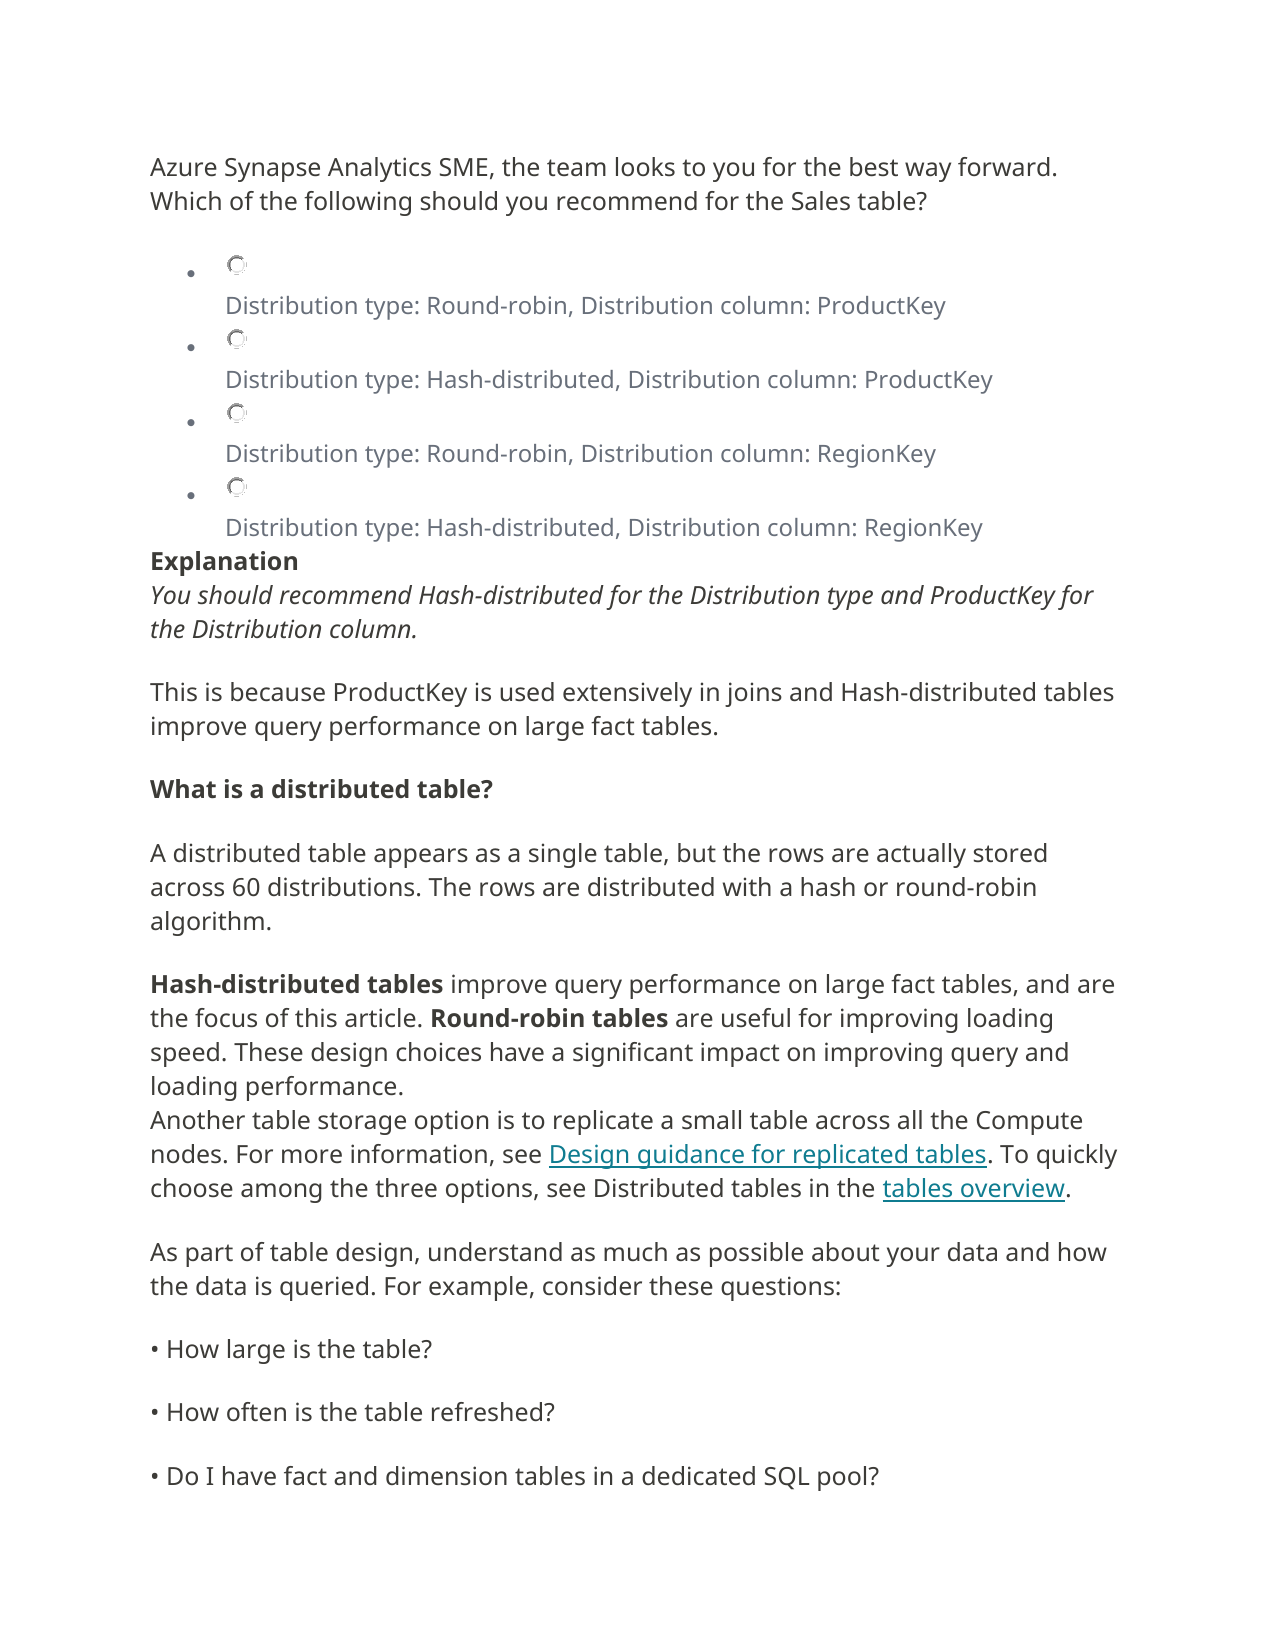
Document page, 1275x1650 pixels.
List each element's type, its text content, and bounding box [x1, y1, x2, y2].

subtitle Explanation [150, 543, 1125, 578]
text A distributed table appears as a single table, but the rows are actually stored across 60 distributions. The rows are distributed with a hash or round-robin algorithm. [150, 835, 1125, 938]
text Hash-distributed tables improve query performance on large fact tables, and are the focus of this article. Round-robin tables are useful for improving loading speed. These design choices have a significant impact on improving query and loading performance. [150, 967, 1125, 1103]
text Distribution type: Round-robin, Distribution column: RegionKey [225, 437, 1125, 469]
text Distribution type: Hash-distributed, Distribution column: RegionKey [225, 511, 1125, 543]
text • How large is the table? [150, 1332, 1125, 1366]
text Another table storage option is to replicate a small table across all the Compute nodes. For more information, see Design guidance for replicated tables. To quickly choose among the three options, see Distributed tables in the tables overview. [150, 1103, 1125, 1205]
text You should recommend Hash-distributed for the Distribution type and ProductKey for the Distribution column. [150, 578, 1125, 646]
list ​ [187, 469, 1125, 511]
text • Do I have fact and dimension tables in a dedicated SQL pool? [150, 1458, 1125, 1492]
text Distribution type: Hash-distributed, Distribution column: ProductKey [225, 363, 1125, 395]
text This is because ProductKey is used extensively in joins and Hash-distributed tables improve query performance on large fact tables. [150, 675, 1125, 743]
text • How often is the table refreshed? [150, 1395, 1125, 1429]
text What is a distributed table? [150, 772, 1125, 806]
list ​ [187, 321, 1125, 363]
list ​ [187, 247, 1125, 289]
list ​ [187, 395, 1125, 437]
text As part of table design, understand as much as possible about your data and how the data is queried. For example, consider these questions: [150, 1234, 1125, 1302]
text Azure Synapse Analytics SME, the team looks to you for the best way forward. Which of the following should you recommend for the Sales table? [150, 150, 1125, 218]
text Distribution type: Round-robin, Distribution column: ProductKey [225, 289, 1125, 321]
